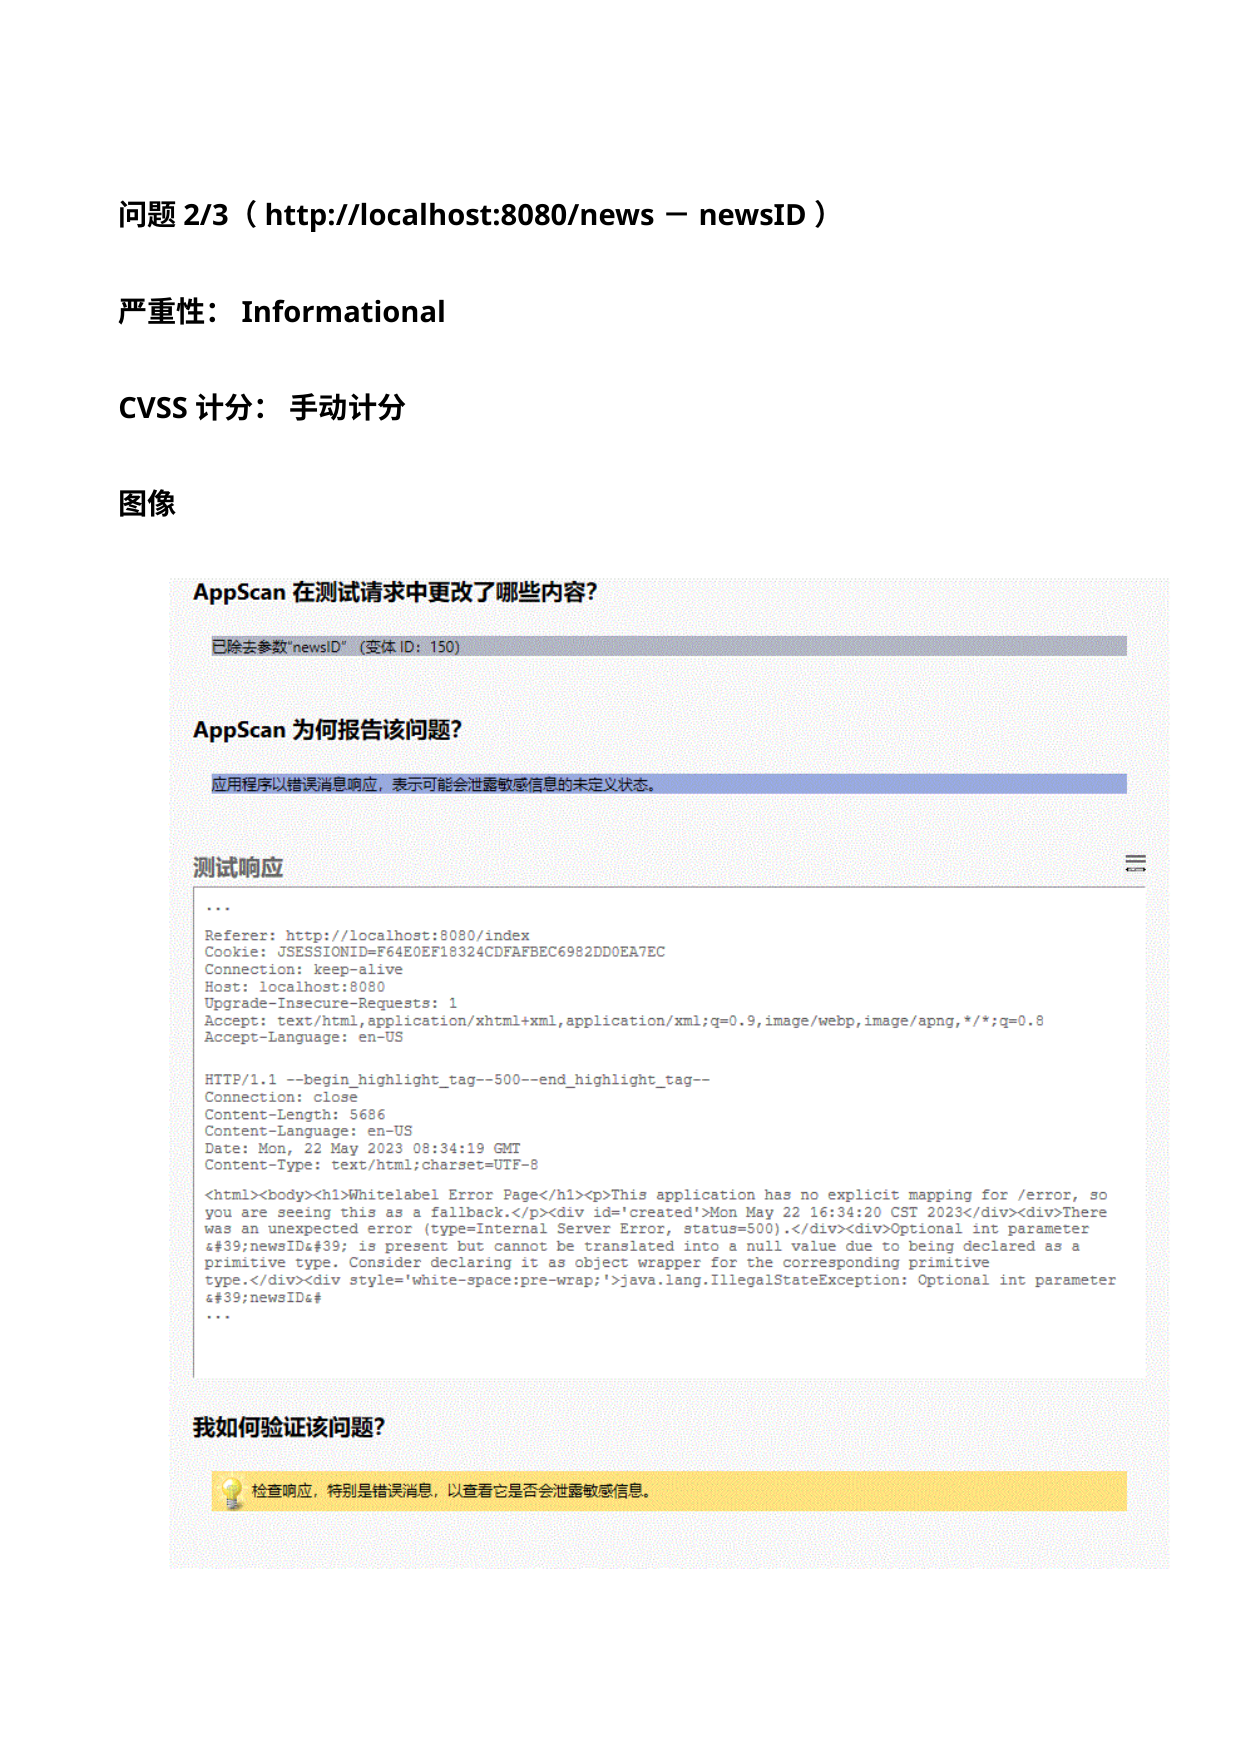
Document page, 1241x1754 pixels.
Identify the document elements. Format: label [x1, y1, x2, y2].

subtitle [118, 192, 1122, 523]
picture [168, 576, 1171, 1569]
